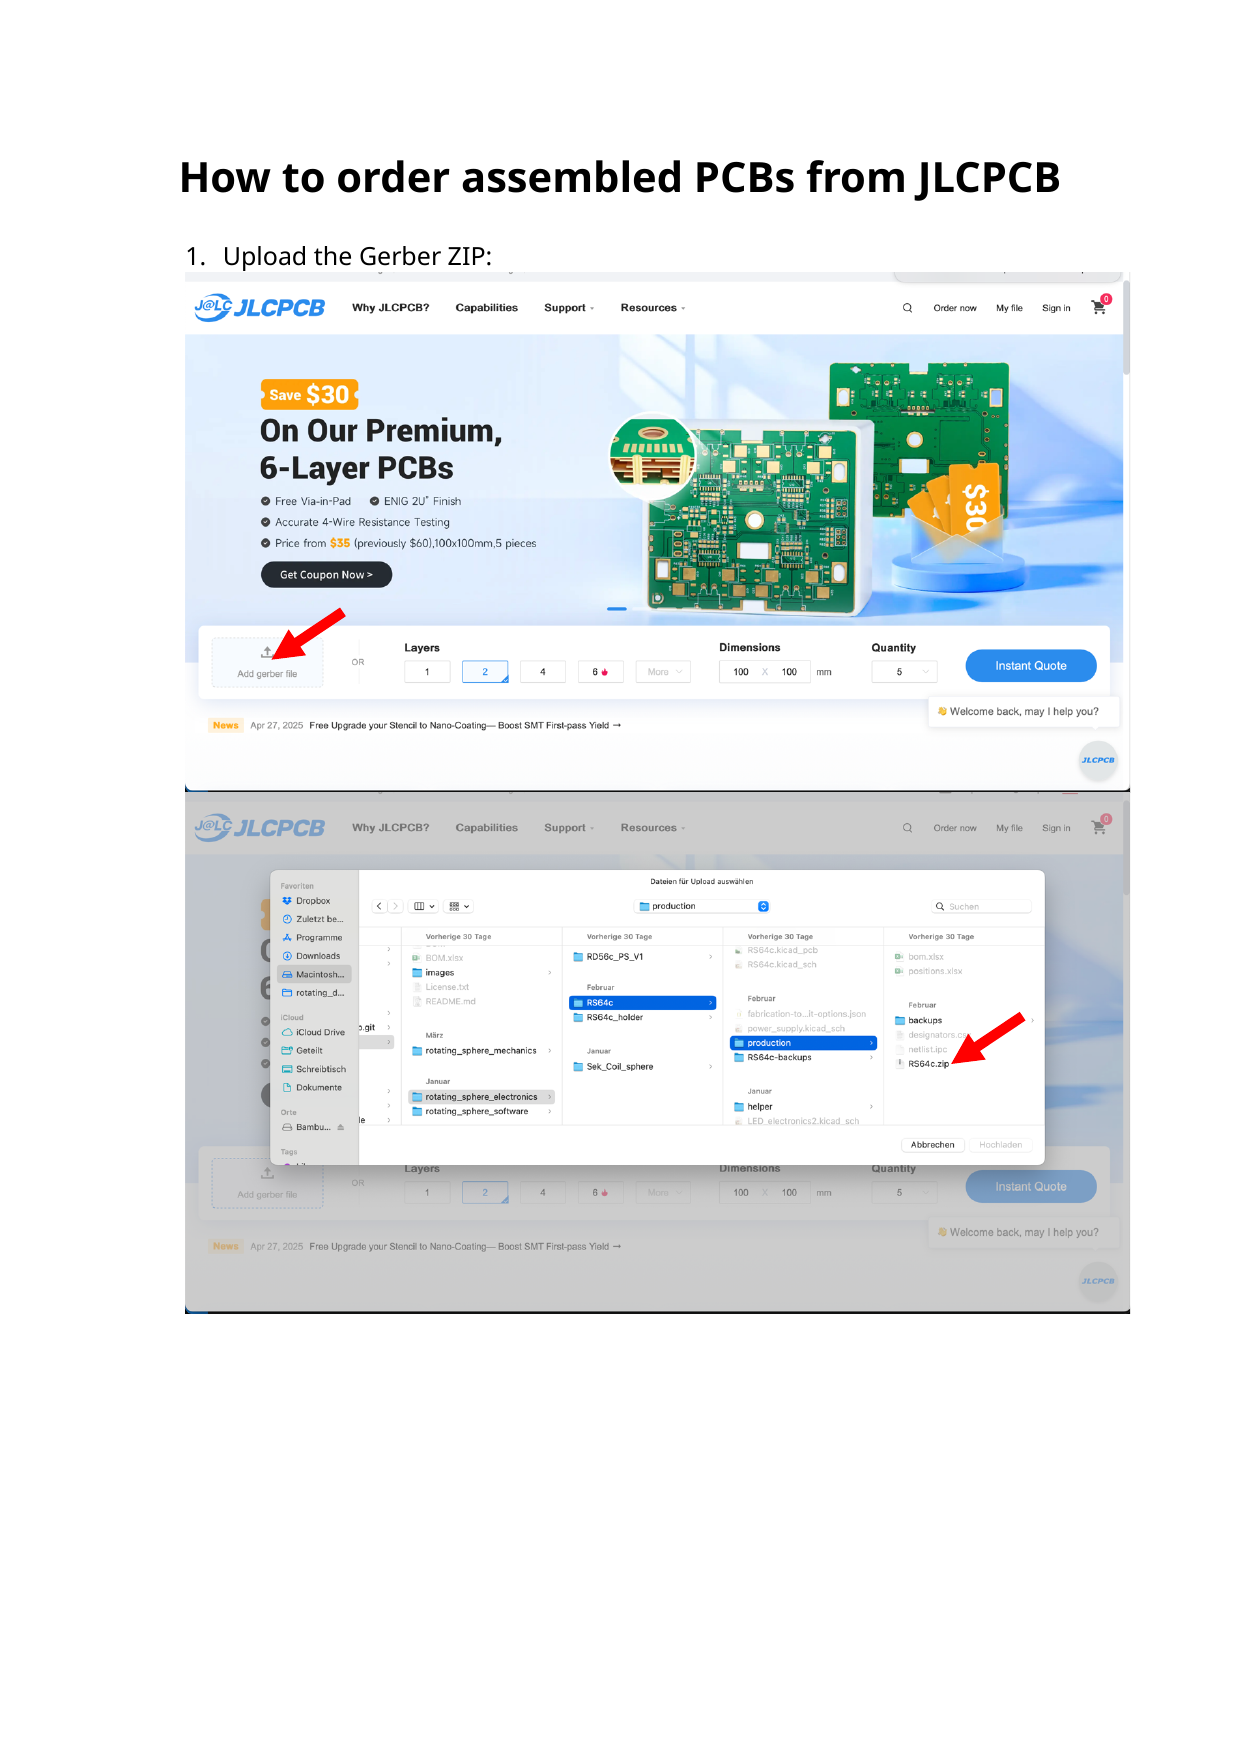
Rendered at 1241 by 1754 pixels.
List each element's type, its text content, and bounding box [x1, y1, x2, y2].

list Upload the Gerber ZIP: [185, 238, 1093, 272]
picture [185, 272, 1130, 1314]
text How to order assembled PCBs from JLCPCB [148, 148, 1093, 204]
